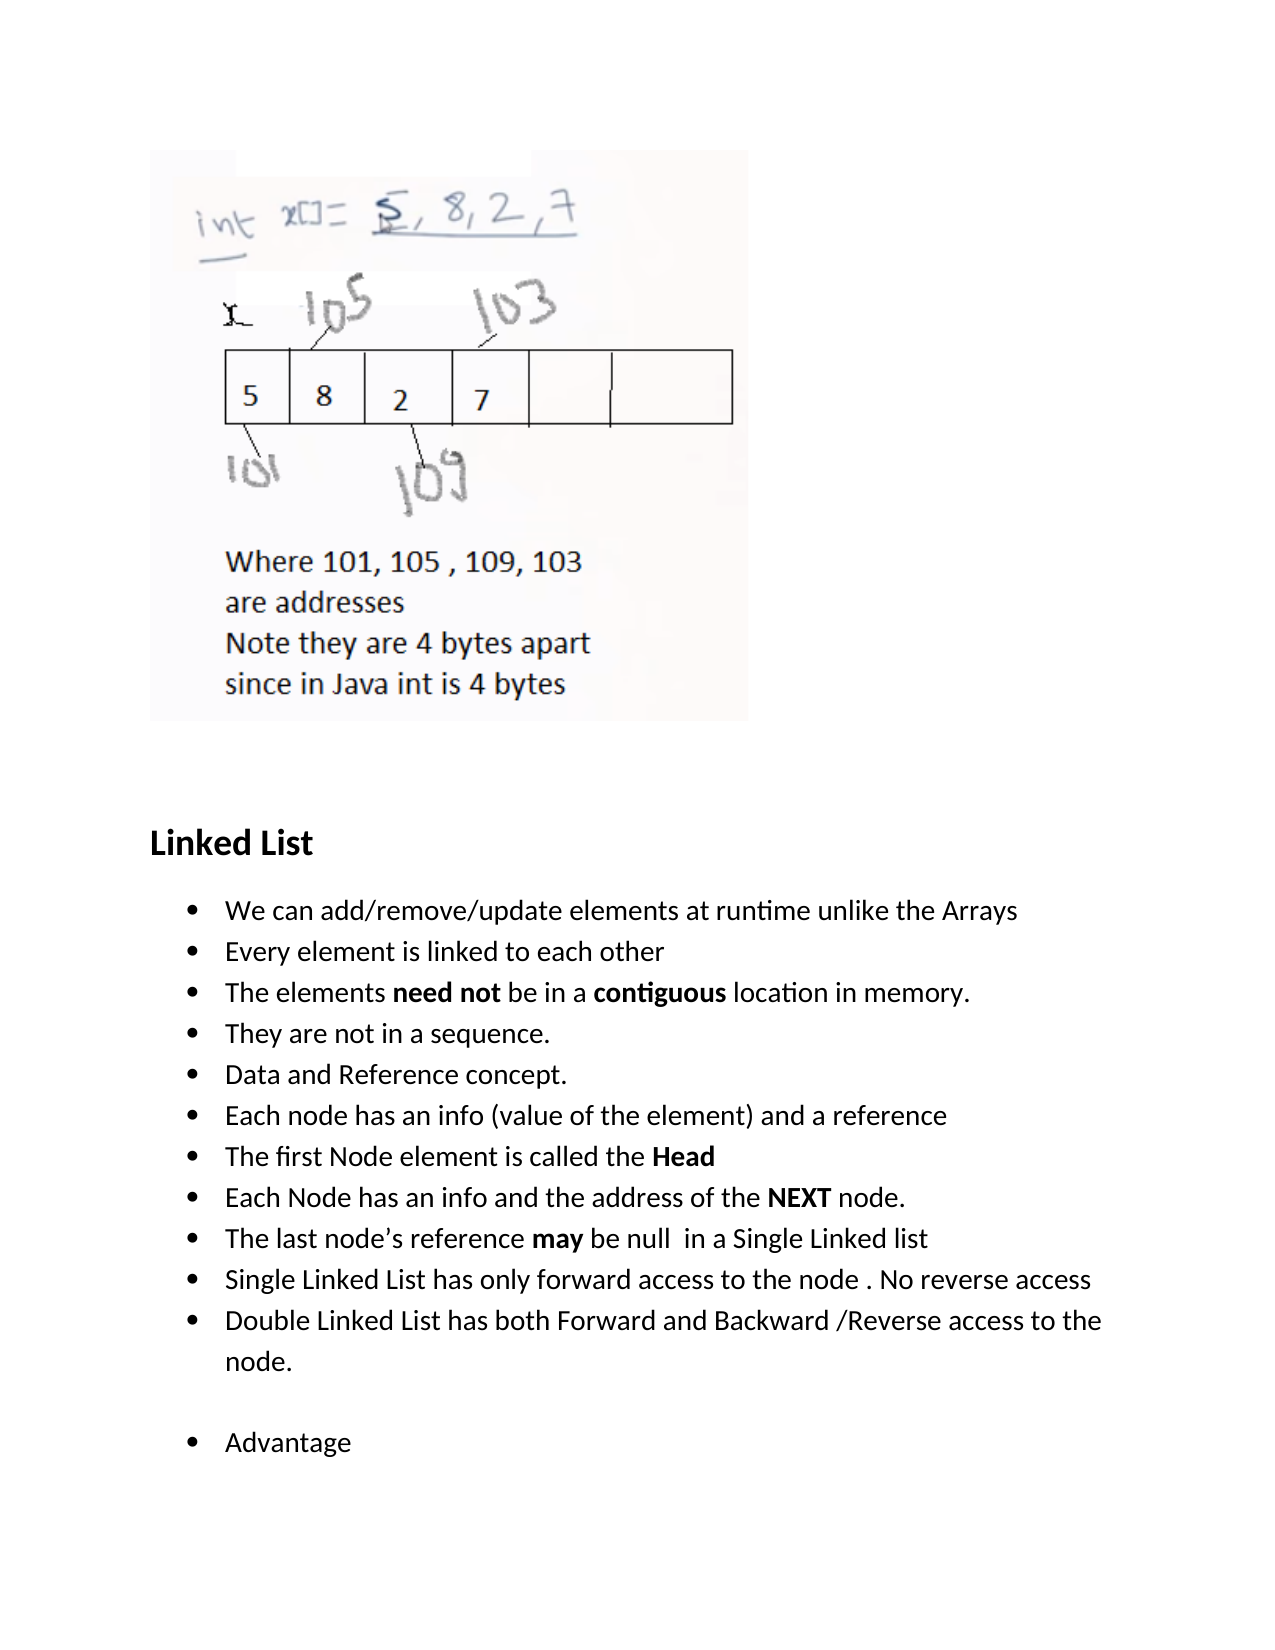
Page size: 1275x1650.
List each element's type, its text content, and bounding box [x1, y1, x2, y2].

list The first Node element is called the Head [187, 1138, 1125, 1174]
list Single Linked List has only forward access to the node . No reverse access [187, 1261, 1125, 1296]
list We can add/remove/update elements at runtime unlike the Arrays [187, 892, 1125, 928]
text Linked List [150, 819, 1125, 865]
list Data and Reference concept. [187, 1056, 1125, 1092]
list Advantage [187, 1424, 1125, 1460]
list Each node has an info (value of the element) and a reference [187, 1097, 1125, 1133]
list Double Linked List has both Forward and Backward /Reverse access to the node. [187, 1302, 1125, 1378]
picture [150, 150, 749, 721]
list They are not in a sequence. [187, 1015, 1125, 1051]
list The last node’s reference may be null in a Single Linked list [187, 1220, 1125, 1256]
list Each Node has an info and the address of the NEXT node. [187, 1179, 1125, 1214]
list Every element is linked to each other [187, 933, 1125, 969]
list The elements need not be in a contiguous location in memory. [187, 974, 1125, 1010]
